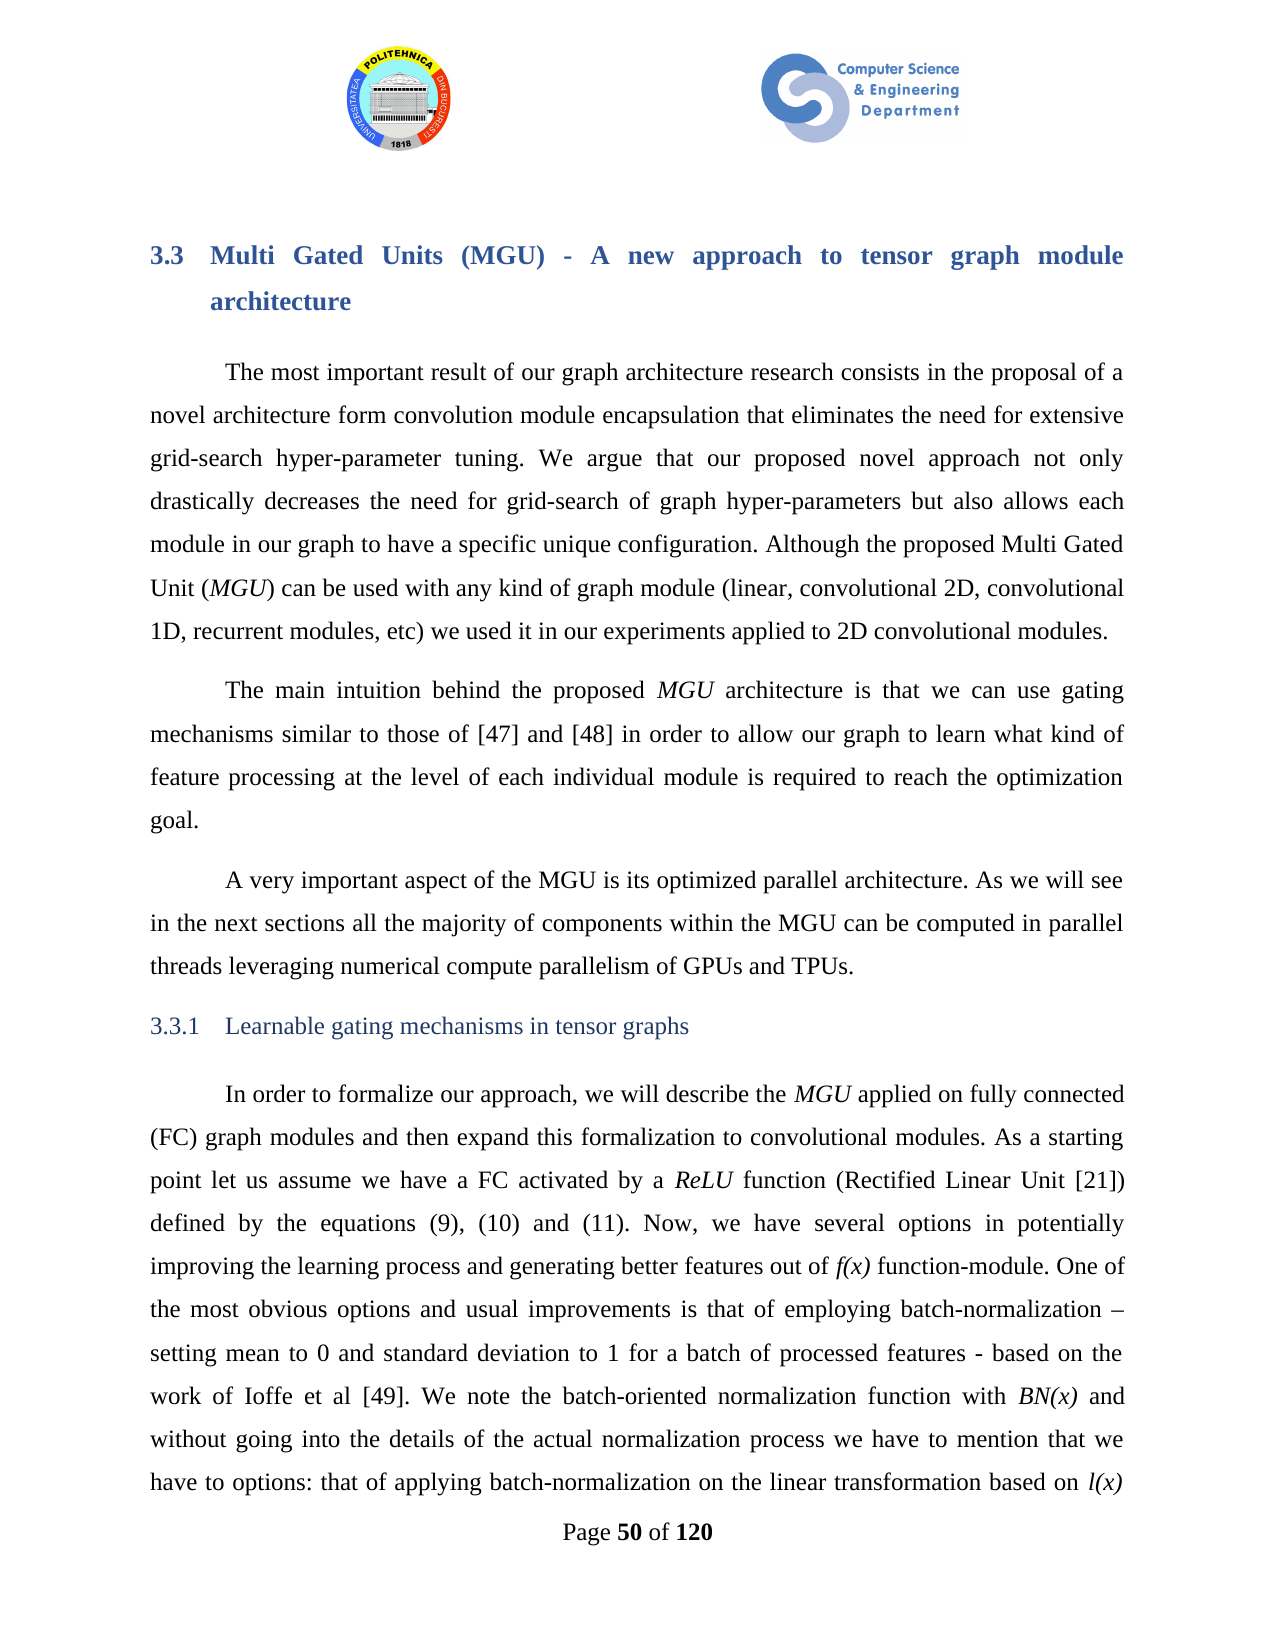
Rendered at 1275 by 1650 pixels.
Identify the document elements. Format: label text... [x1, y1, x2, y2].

picture [346, 46, 451, 151]
text A very important aspect of the MGU is its optimized parallel architecture. As we will see in the next sections all the majority of components within the MGU can be computed in parallel threads leveraging numerical compute parallelism of GPUs and TPUs. [150, 865, 1125, 980]
subtitle Multi Gated Units (MGU) - A new approach to tensor graph module architecture [150, 239, 1125, 317]
text The most important result of our graph architecture research consists in the proposal of a novel architecture form convolution module encapsulation that eliminates the need for extensive grid-search hyper-parameter tuning. We argue that our proposed novel approach not only drastically decreases the need for grid-search of graph hyper-parameters but also allows each module in our graph to have a specific unique configuration. Although the proposed Multi Gated Unit (MGU) can be used with any kind of graph module (linear, convolutional 2D, convolutional 1D, recurrent modules, etc) we used it in our experiments applied to 2D convolutional modules. [150, 357, 1125, 644]
text The main intuition behind the proposed MGU architecture is that we can use gating mechanisms similar to those of and in order to allow our graph to learn what kind of feature processing at the level of each individual module is required to reach the optimization goal. [150, 676, 1125, 834]
picture [760, 53, 963, 144]
subtitle Learnable gating mechanisms in tensor graphs [150, 1011, 1125, 1039]
